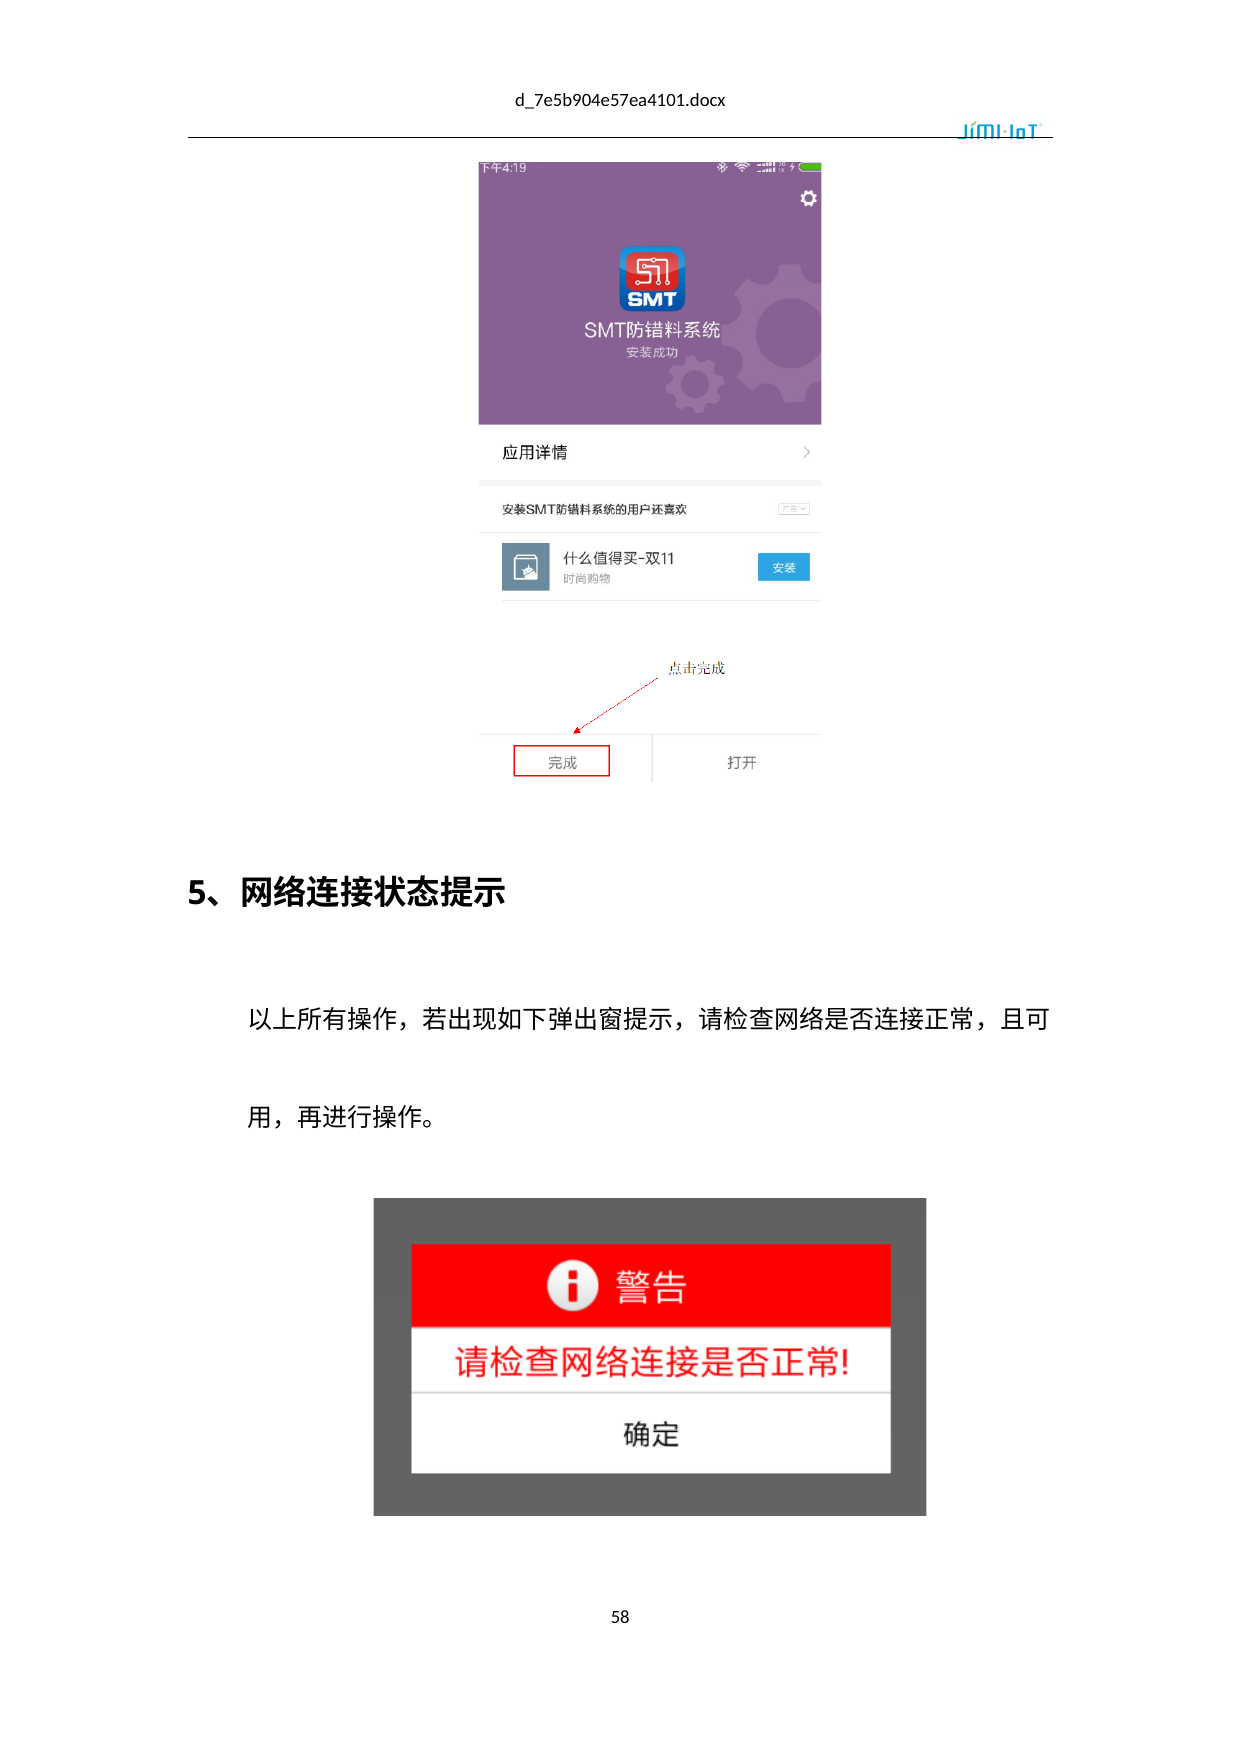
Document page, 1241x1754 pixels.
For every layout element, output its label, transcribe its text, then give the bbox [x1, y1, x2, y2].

picture [954, 117, 1047, 137]
picture [954, 138, 1047, 145]
picture [987, 127, 991, 137]
list 以上所有操作，若出现如下弹出窗提示，请检查网络是否连接正常，且可用，再进行操作。 [247, 985, 1053, 1148]
picture [980, 127, 984, 137]
picture [373, 1198, 927, 1516]
subtitle 5、网络连接状态提示 [187, 858, 1053, 923]
picture [478, 162, 822, 782]
